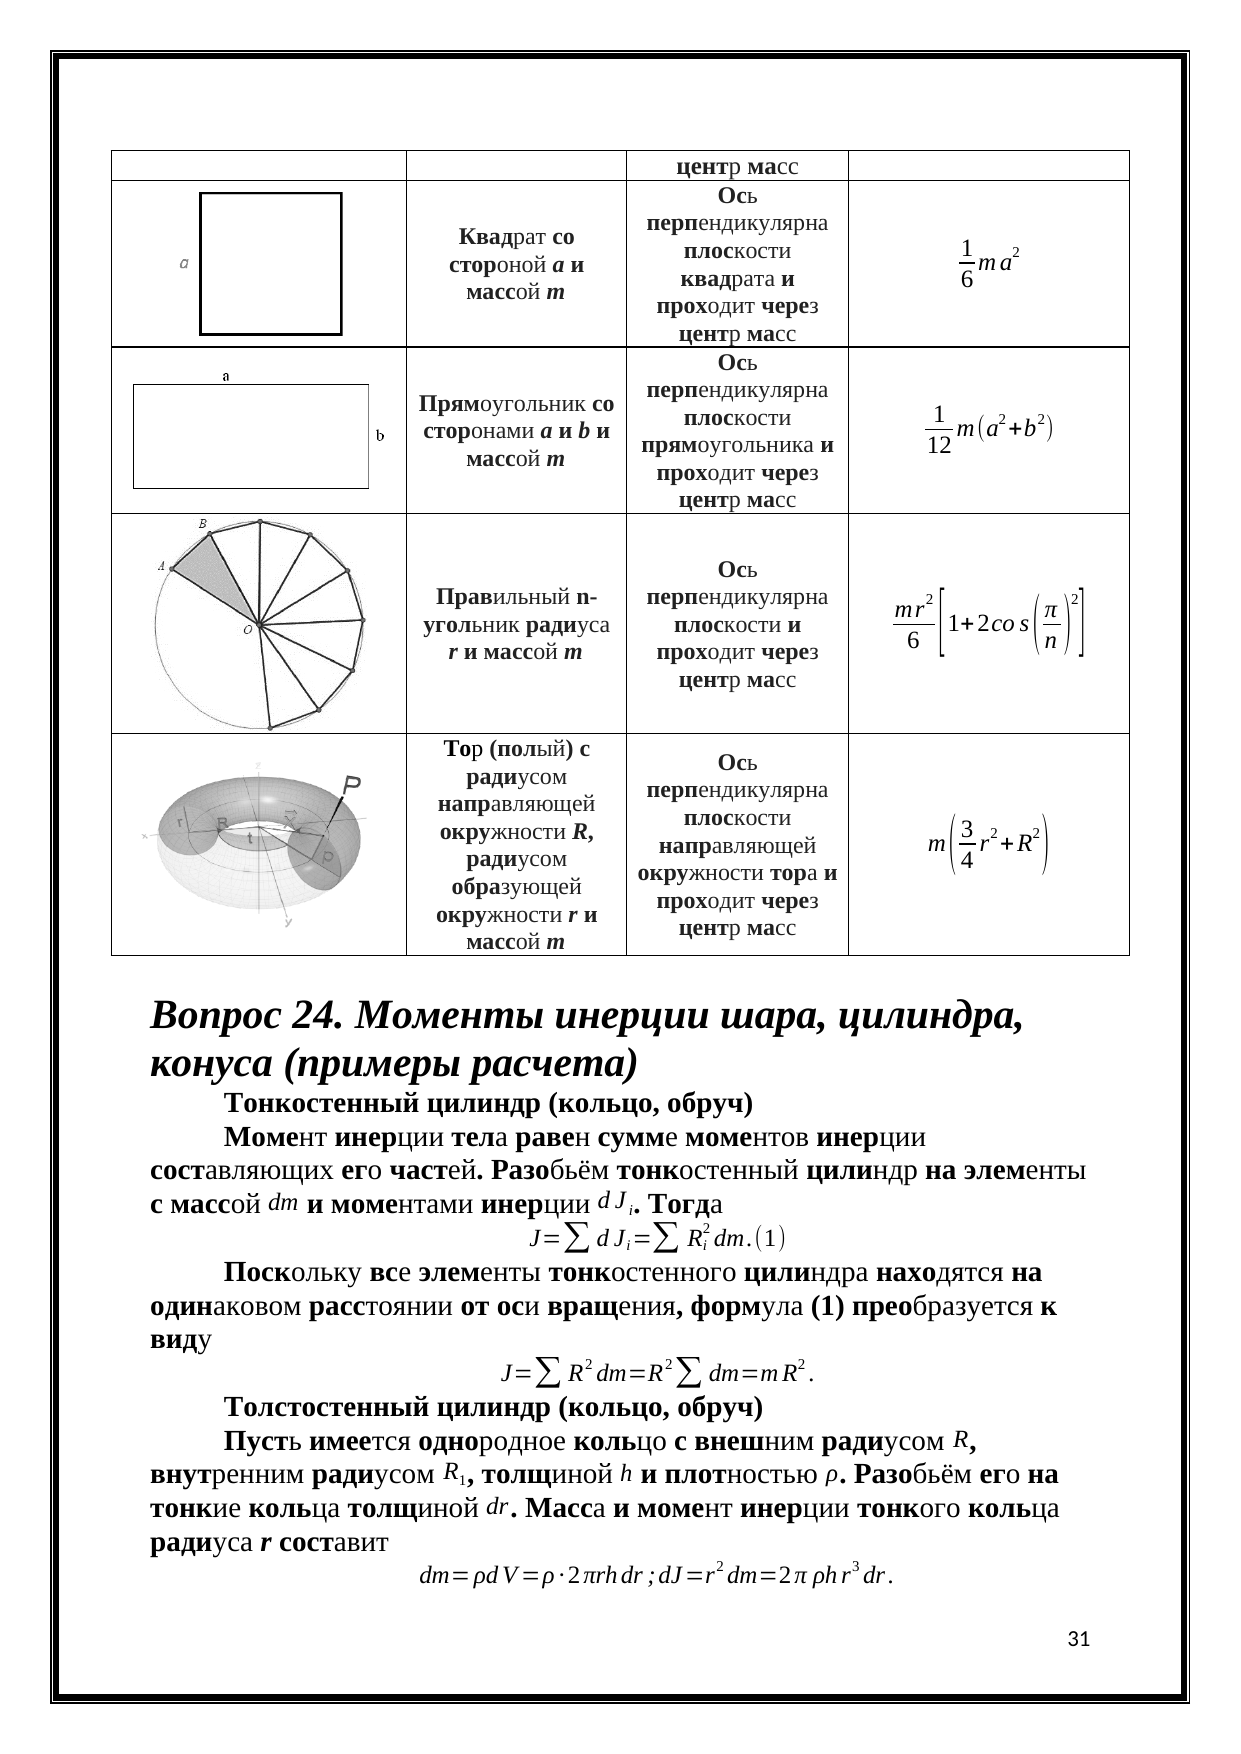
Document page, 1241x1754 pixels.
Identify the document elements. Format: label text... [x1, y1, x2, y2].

text Тонкостенный цилиндр (кольцо, обруч) [150, 1085, 1090, 1119]
table_cell [112, 151, 406, 180]
table_cell Тор (полый) с радиусом направляющей окружности R, радиусом образующей окружности r и массой m [407, 734, 626, 955]
text Пусть имеется однородное кольцо с внешним радиусом , внутренним радиусом , толщиной и плотностью . Разобьём его на тонкие кольца толщиной . Масса и момент инерции тонкого кольца радиуса r составит [150, 1423, 1090, 1557]
table_cell [849, 514, 1129, 733]
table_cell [407, 151, 626, 180]
picture [174, 190, 343, 337]
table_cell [627, 151, 848, 180]
table_cell Ось перпендикулярна плоскости квадрата и проходит через центр масс [627, 181, 848, 346]
table_cell [112, 514, 150, 733]
table_cell Прямоугольник со сторонами a и b и массой m [407, 348, 626, 513]
table_cell [112, 734, 406, 955]
text Вопрос 24. Моменты инерции шара, цилиндра, конуса (примеры расчета) [150, 989, 1090, 1085]
table_cell Квадрат со стороной a и массой m [407, 181, 626, 346]
table_cell [849, 181, 1129, 346]
picture [150, 514, 368, 733]
table_cell [849, 348, 1129, 513]
table_cell [112, 348, 406, 513]
table_cell Правильный n-угольник радиуса r и массой m [407, 514, 626, 733]
picture [129, 367, 389, 493]
table_cell [368, 514, 406, 733]
table_cell Ось перпендикулярна плоскости прямоугольника и проходит через центр масс [627, 348, 848, 513]
picture [122, 741, 396, 947]
table_cell Ось перпендикулярна плоскости направляющей окружности тора и проходит через центр масс [627, 734, 848, 955]
table_cell [849, 151, 1129, 180]
text Поскольку все элементы тонкостенного цилиндра находятся на одинаковом расстоянии от оси вращения, формула (1) преобразуется к виду [150, 1254, 1090, 1355]
table_cell [849, 734, 1129, 955]
text Толстостенный цилиндр (кольцо, обруч) [150, 1389, 1090, 1423]
table_cell [112, 181, 406, 346]
table_cell Ось перпендикулярна плоскости и проходит через центр масс [627, 514, 848, 733]
text Момент инерции тела равен сумме моментов инерции составляющих его частей. Разобьём тонкостенный цилиндр на элементы с массой и моментами инерции . Тогда [150, 1119, 1090, 1219]
